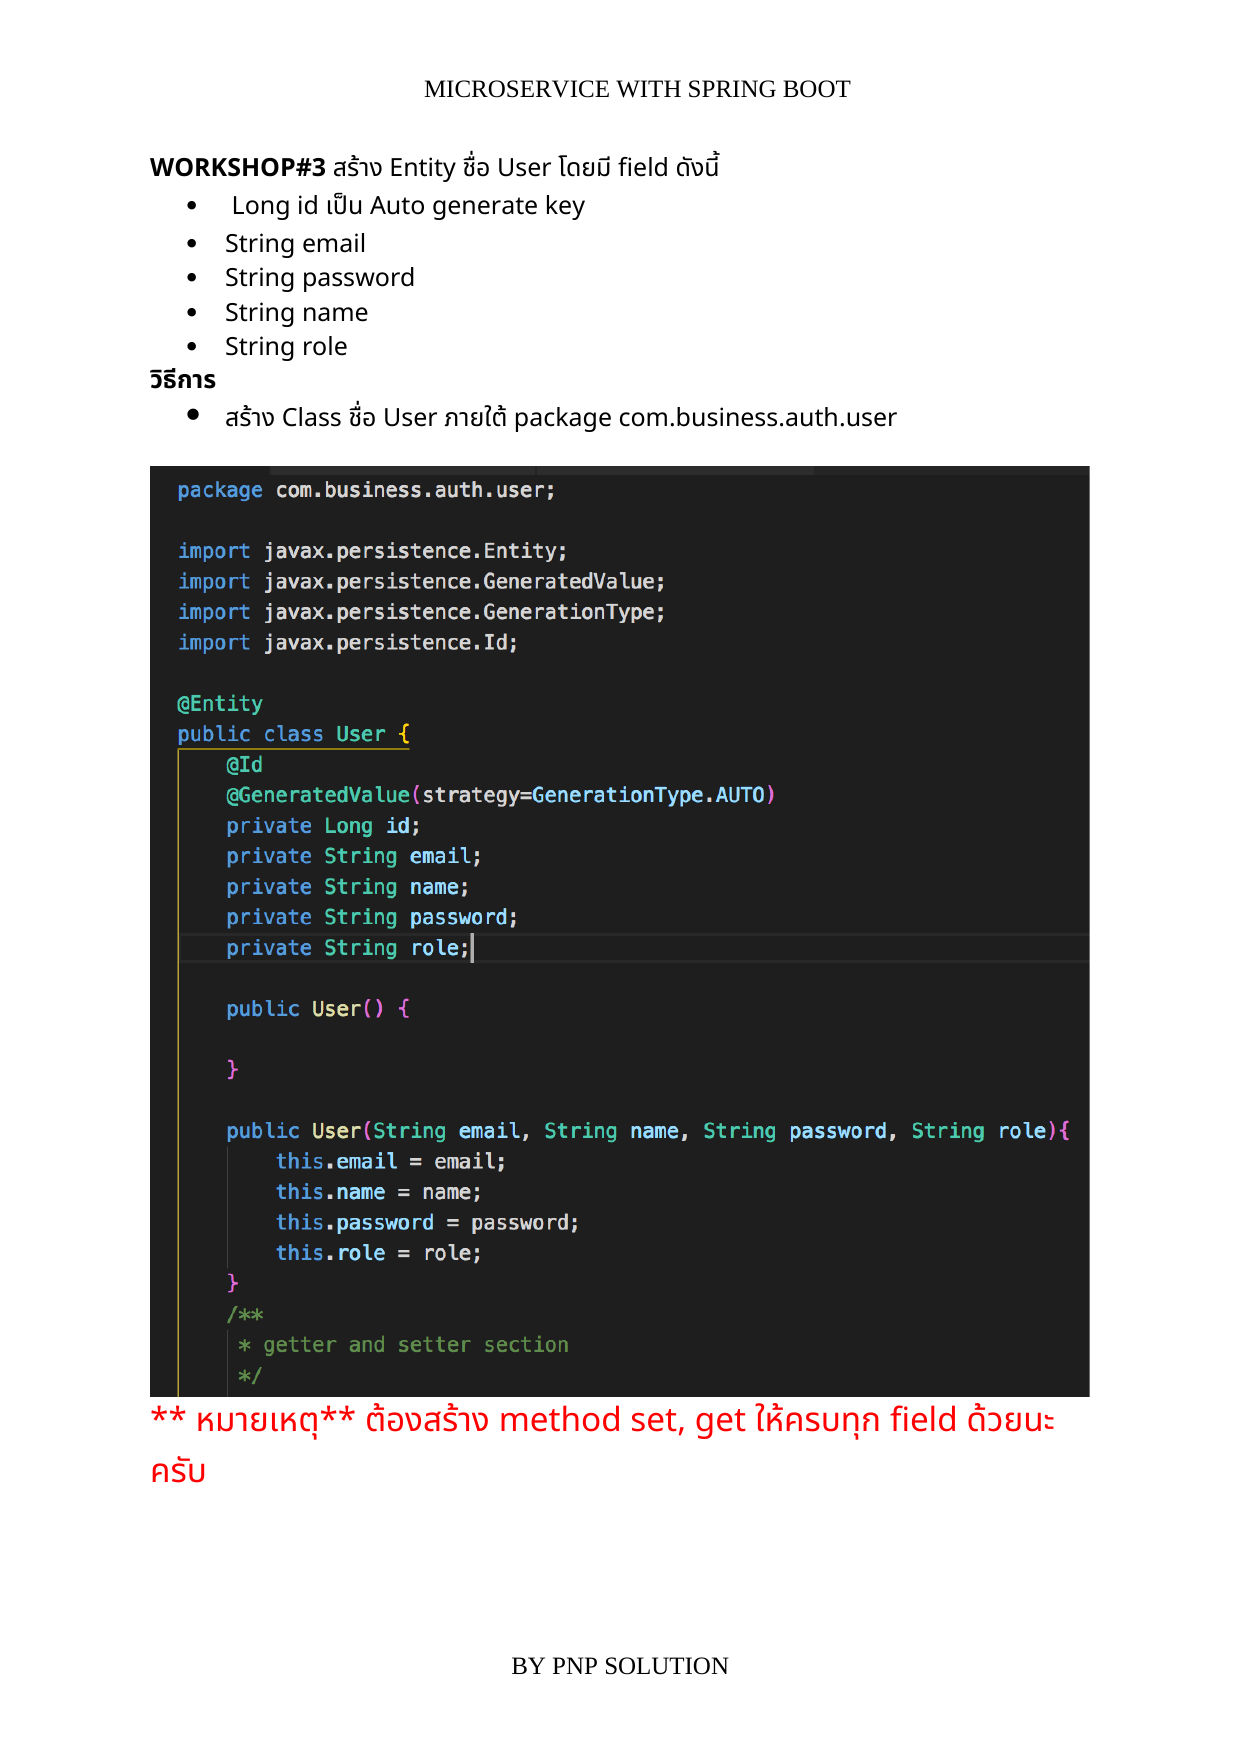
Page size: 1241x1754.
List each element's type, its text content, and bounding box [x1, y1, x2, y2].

list String role [187, 328, 1090, 362]
list String name [187, 294, 1090, 328]
list String password [187, 260, 1090, 294]
text ** หมายเหตุ** ต้องสร้าง method set, get ให้ครบทุก field ด้วยนะครับ [150, 1397, 1090, 1497]
picture [150, 466, 1090, 1397]
text WORKSHOP#3 สร้าง Entity ชื่อ User โดยมี field ดังนี้ [150, 150, 1090, 188]
text วิธีการ [150, 362, 1090, 400]
list Long id เป็น Auto generate key [187, 188, 1090, 226]
list String email [187, 226, 1090, 260]
list สร้าง Class ชื่อ User ภายใต้ package com.business.auth.user [187, 400, 1090, 438]
